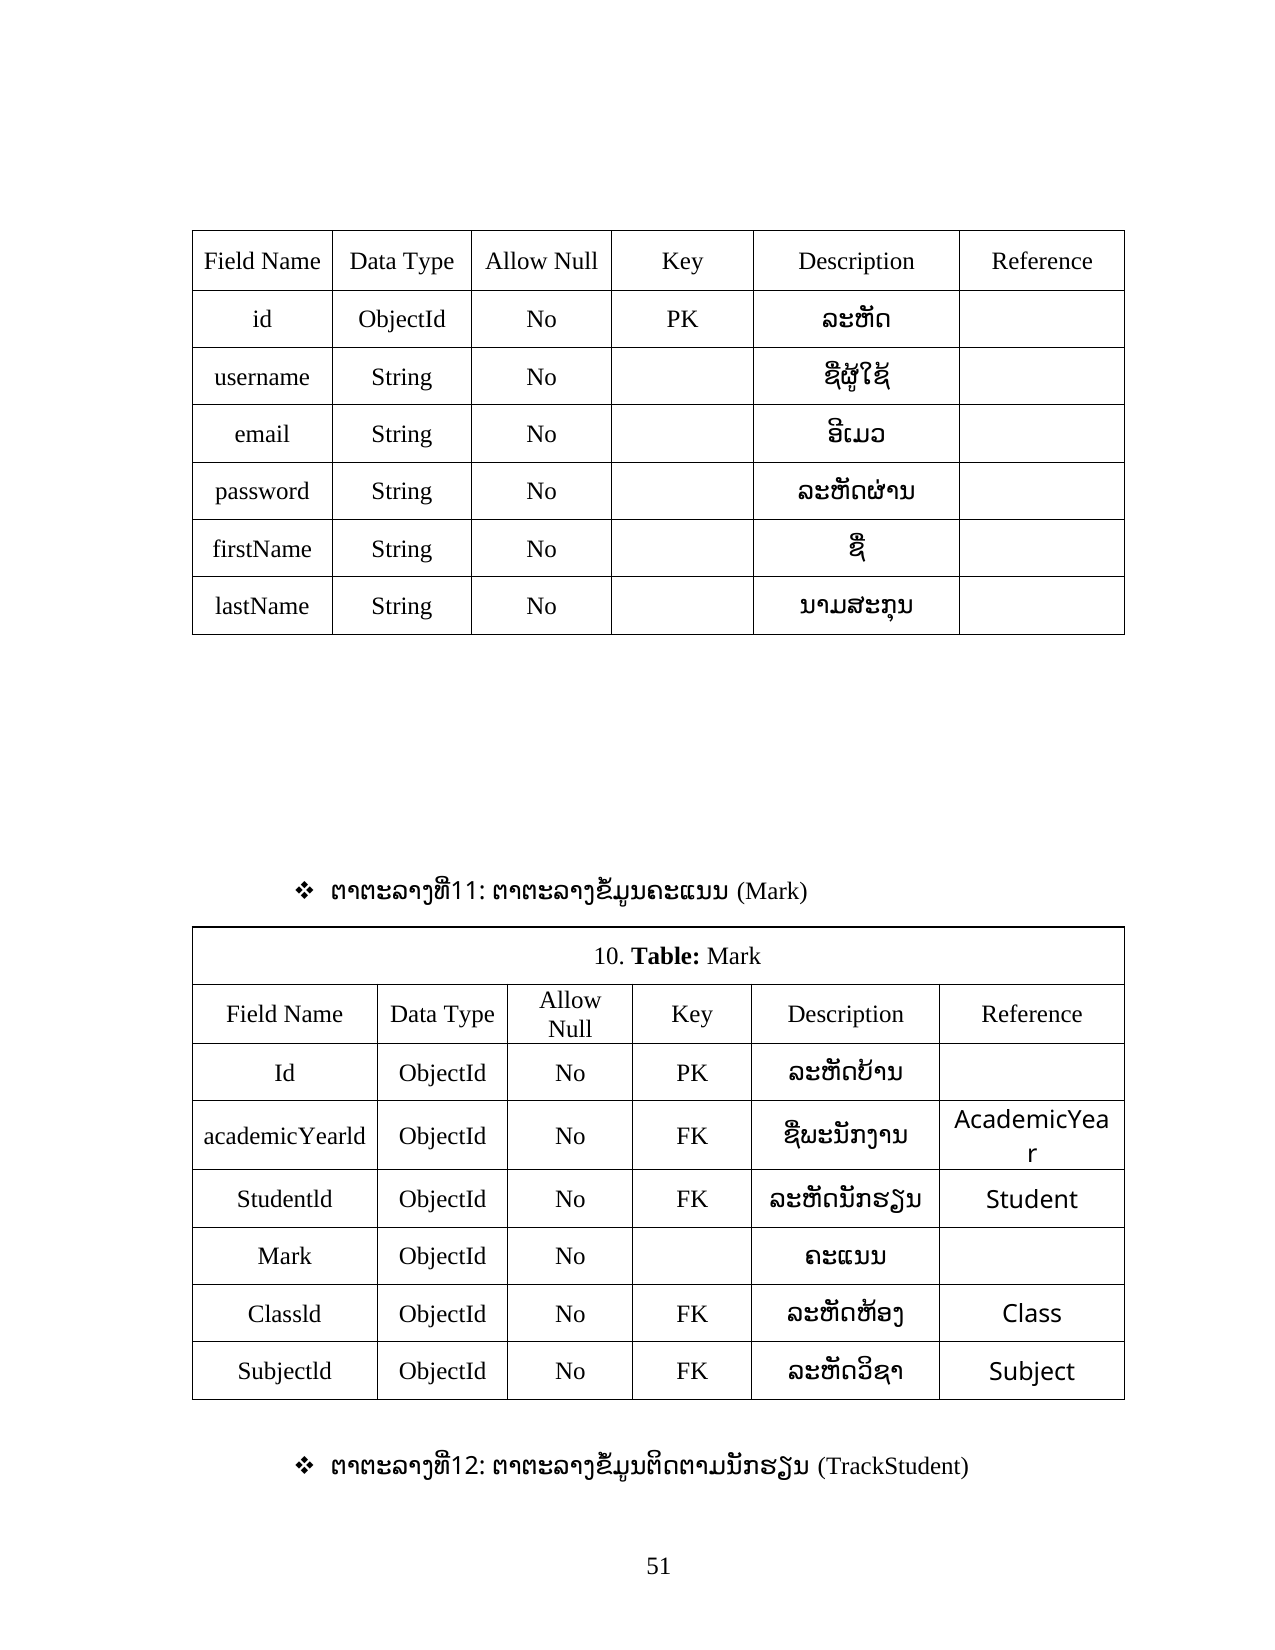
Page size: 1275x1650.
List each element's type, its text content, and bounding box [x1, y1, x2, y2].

table_cell Key [612, 231, 753, 290]
table_cell FK [633, 1101, 751, 1169]
list ຕາຕະລາງທີ່12: ຕາຕະລາງຂໍ້ມູນຕິດຕາມນັກຮຽນ (TrackStudent) [293, 1447, 1125, 1481]
table_cell ລະຫັດ [754, 291, 959, 347]
table_cell Subject [940, 1342, 1124, 1398]
table_cell No [508, 1342, 632, 1398]
table_cell Id [193, 1044, 377, 1100]
table_cell [940, 1228, 1124, 1284]
table_cell No [472, 291, 611, 347]
list ຕາຕະລາງທີ່11: ຕາຕະລາງຂໍ້ມູນຄະແນນ (Mark) [293, 873, 1125, 907]
table_cell ລະຫັດນັກຮຽນ [752, 1170, 939, 1227]
table_cell Field Name [193, 231, 332, 290]
table_cell [612, 520, 753, 576]
table_cell Mark [193, 1228, 377, 1284]
table_cell Student [940, 1170, 1124, 1227]
table_cell String [333, 405, 471, 462]
table_cell AcademicYear [940, 1101, 1124, 1169]
table_cell Allow Null [508, 985, 632, 1043]
table_cell Reference [960, 231, 1124, 290]
table_cell Classld [193, 1285, 377, 1341]
table_cell FK [633, 1285, 751, 1341]
table_cell String [333, 577, 471, 633]
table_cell password [193, 463, 332, 519]
table_cell Class [940, 1285, 1124, 1341]
table_cell [633, 1228, 751, 1284]
table_cell [940, 1044, 1124, 1100]
table_cell ObjectId [333, 291, 471, 347]
table_cell ຊື່ [754, 520, 959, 576]
table_cell No [472, 348, 611, 404]
table_cell PK [633, 1044, 751, 1100]
table_header Table: Mark [193, 928, 1124, 983]
table_cell [960, 348, 1124, 404]
table_cell String [333, 520, 471, 576]
table_cell ລະຫັດວິຊາ [752, 1342, 939, 1398]
table_cell Allow Null [472, 231, 611, 290]
table_cell No [472, 463, 611, 519]
table_cell No [472, 577, 611, 633]
table_cell lastName [193, 577, 332, 633]
table_cell Data Type [333, 231, 471, 290]
table_cell [960, 577, 1124, 633]
table_cell ObjectId [378, 1285, 507, 1341]
table_cell username [193, 348, 332, 404]
table_cell No [508, 1044, 632, 1100]
table_cell No [472, 405, 611, 462]
table_cell ລະຫັດບ້ານ [752, 1044, 939, 1100]
table_cell [960, 405, 1124, 462]
table_cell firstName [193, 520, 332, 576]
table_cell [960, 291, 1124, 347]
table_cell [612, 348, 753, 404]
table_cell [612, 463, 753, 519]
table_cell Studentld [193, 1170, 377, 1227]
table_cell id [193, 291, 332, 347]
table_cell ອີເມວ [754, 405, 959, 462]
table_cell [612, 577, 753, 633]
table_cell email [193, 405, 332, 462]
table_cell No [508, 1170, 632, 1227]
table_cell ລະຫັດຫ້ອງ [752, 1285, 939, 1341]
table_cell ObjectId [378, 1170, 507, 1227]
table_cell ObjectId [378, 1228, 507, 1284]
table_cell ຊື່ພະນັກງານ [752, 1101, 939, 1169]
table_cell [960, 463, 1124, 519]
table_cell String [333, 463, 471, 519]
table_cell ObjectId [378, 1342, 507, 1398]
table_cell PK [612, 291, 753, 347]
table_cell Reference [940, 985, 1124, 1043]
table_cell No [472, 520, 611, 576]
table_cell ObjectId [378, 1101, 507, 1169]
table_cell Description [754, 231, 959, 290]
table_cell ນາມສະກຸນ [754, 577, 959, 633]
table_cell Data Type [378, 985, 507, 1043]
table_cell Key [633, 985, 751, 1043]
table_cell ObjectId [378, 1044, 507, 1100]
table_cell Description [752, 985, 939, 1043]
table_cell [960, 520, 1124, 576]
table_cell FK [633, 1342, 751, 1398]
table_cell Field Name [193, 985, 377, 1043]
table_cell No [508, 1228, 632, 1284]
table_cell No [508, 1285, 632, 1341]
table_cell FK [633, 1170, 751, 1227]
table_cell String [333, 348, 471, 404]
table_cell ຊື່ຜູ້ໃຊ້ [754, 348, 959, 404]
table_cell ລະຫັດຜ່ານ [754, 463, 959, 519]
table_cell academicYearld [193, 1101, 377, 1169]
table_cell [612, 405, 753, 462]
table_cell Subjectld [193, 1342, 377, 1398]
table_cell ຄະແນນ [752, 1228, 939, 1284]
table_cell No [508, 1101, 632, 1169]
